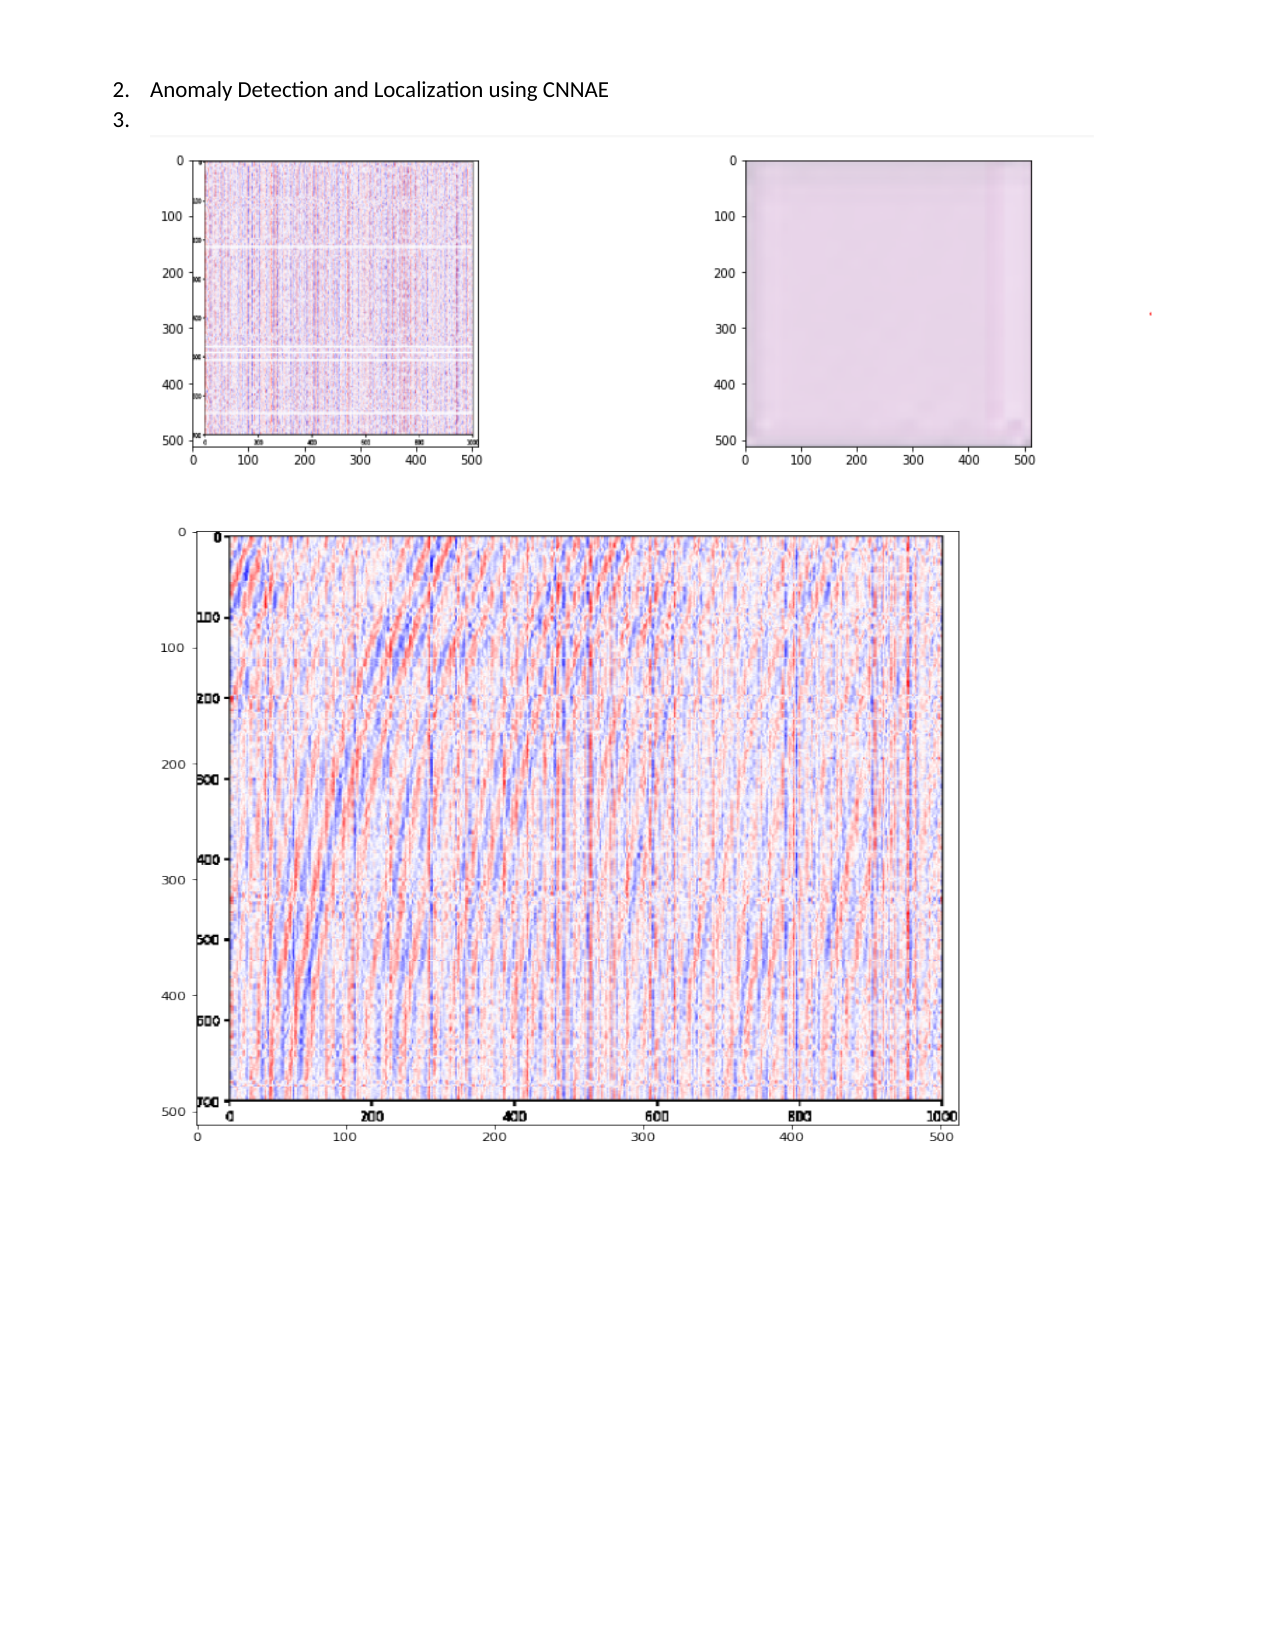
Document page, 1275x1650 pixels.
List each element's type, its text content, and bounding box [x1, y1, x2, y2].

picture [150, 521, 967, 1151]
list Anomaly Detection and Localization using CNNAE [112, 75, 1200, 103]
picture [150, 135, 1152, 489]
